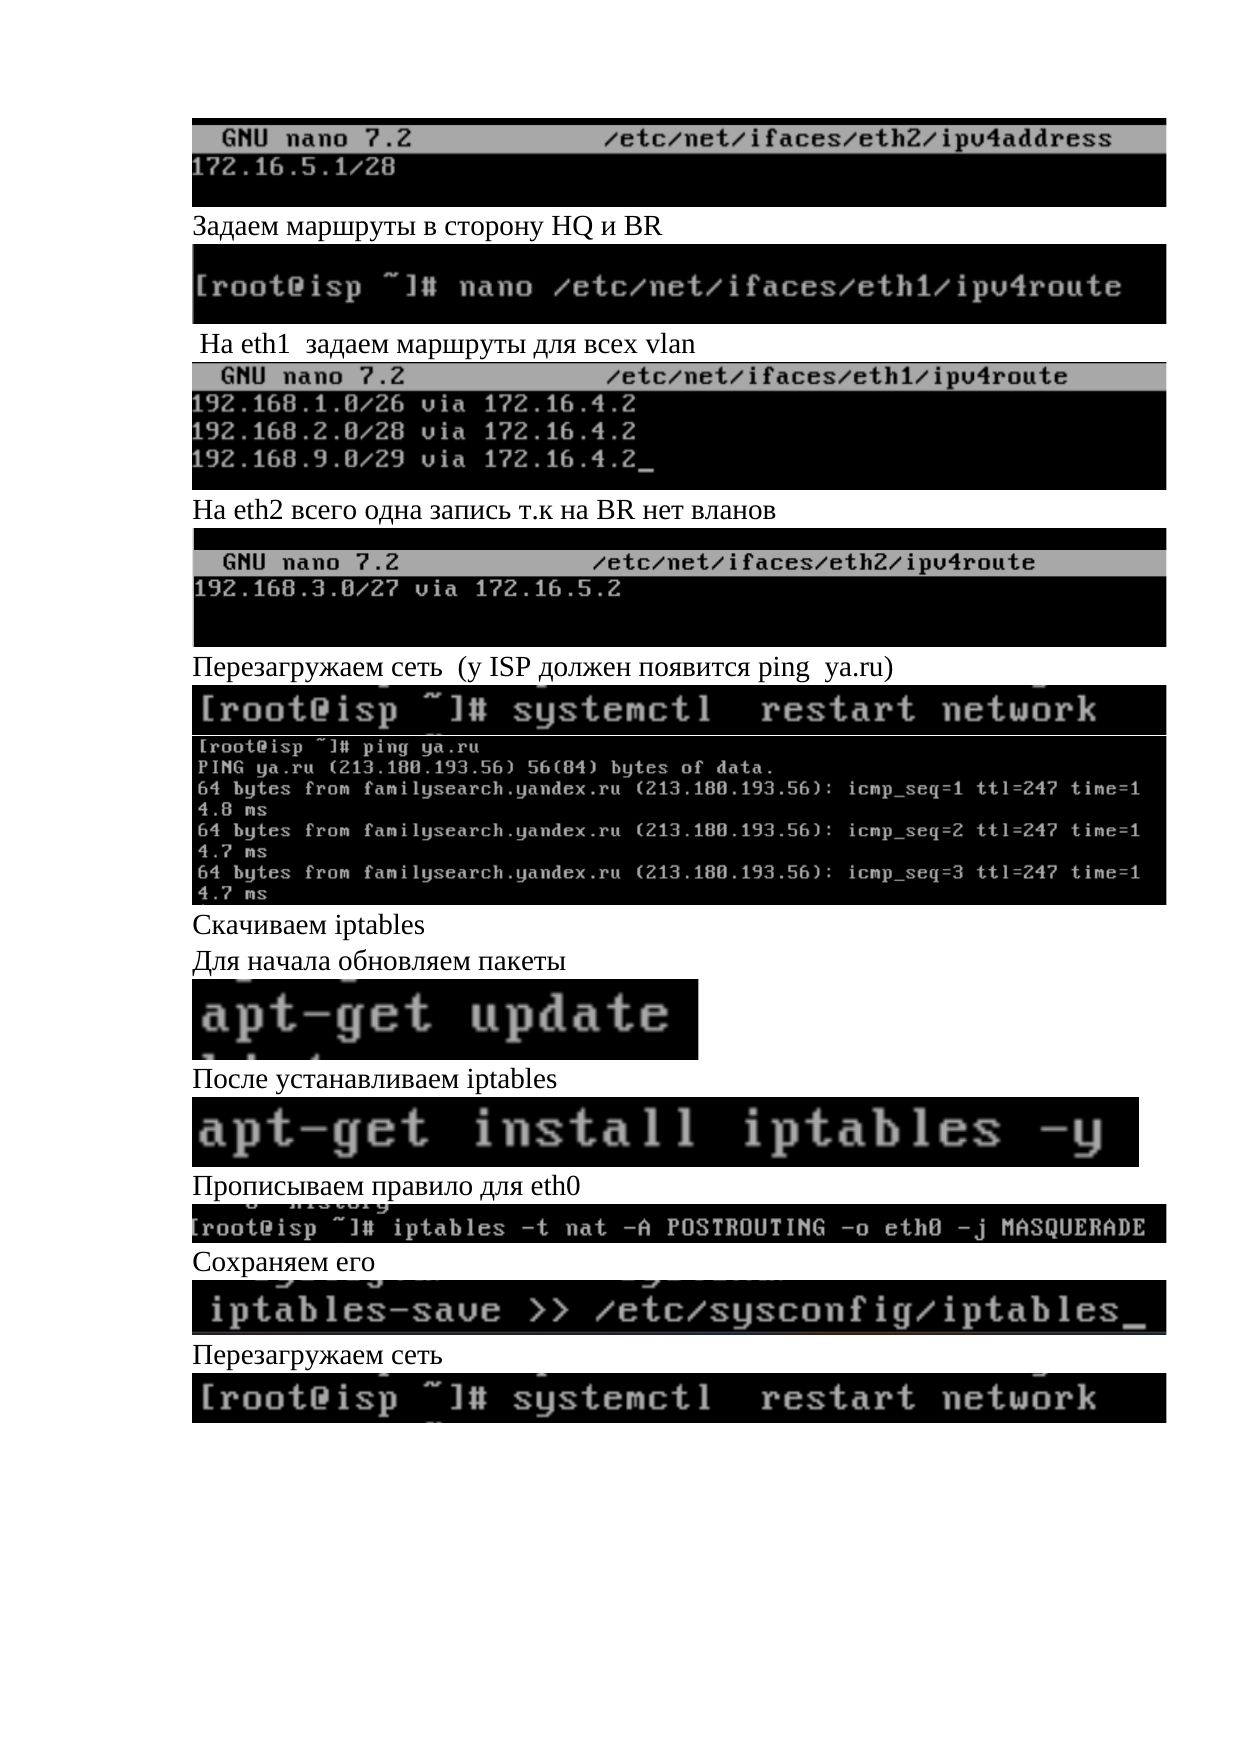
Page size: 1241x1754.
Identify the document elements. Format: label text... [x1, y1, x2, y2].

picture [192, 685, 1167, 735]
text На eth2 всего одна запись т.к на BR нет вланов [192, 492, 1152, 525]
picture [192, 362, 1167, 490]
text На eth1 задаем маршруты для всех vlan [192, 326, 1152, 359]
picture [192, 244, 1167, 324]
text Сохраняем его [192, 1244, 1152, 1278]
picture [192, 979, 699, 1060]
picture [192, 1373, 1167, 1423]
text Для начала обновляем пакеты [192, 943, 1152, 977]
text Прописываем правило для eth0 [192, 1168, 1152, 1202]
picture [192, 528, 1167, 647]
picture [192, 1204, 1167, 1243]
text Задаем маршруты в сторону HQ и BR [192, 208, 1152, 242]
picture [192, 1097, 1139, 1167]
picture [192, 1280, 1167, 1335]
picture [192, 736, 1167, 905]
text После устанавливаем iptables [192, 1061, 1152, 1095]
picture [192, 118, 1167, 207]
text Скачиваем iptables [192, 907, 1152, 941]
text Перезагружаем сеть (у ISP должен появится ping ya.ru) [192, 649, 1152, 682]
text Перезагружаем сеть [192, 1337, 1152, 1371]
